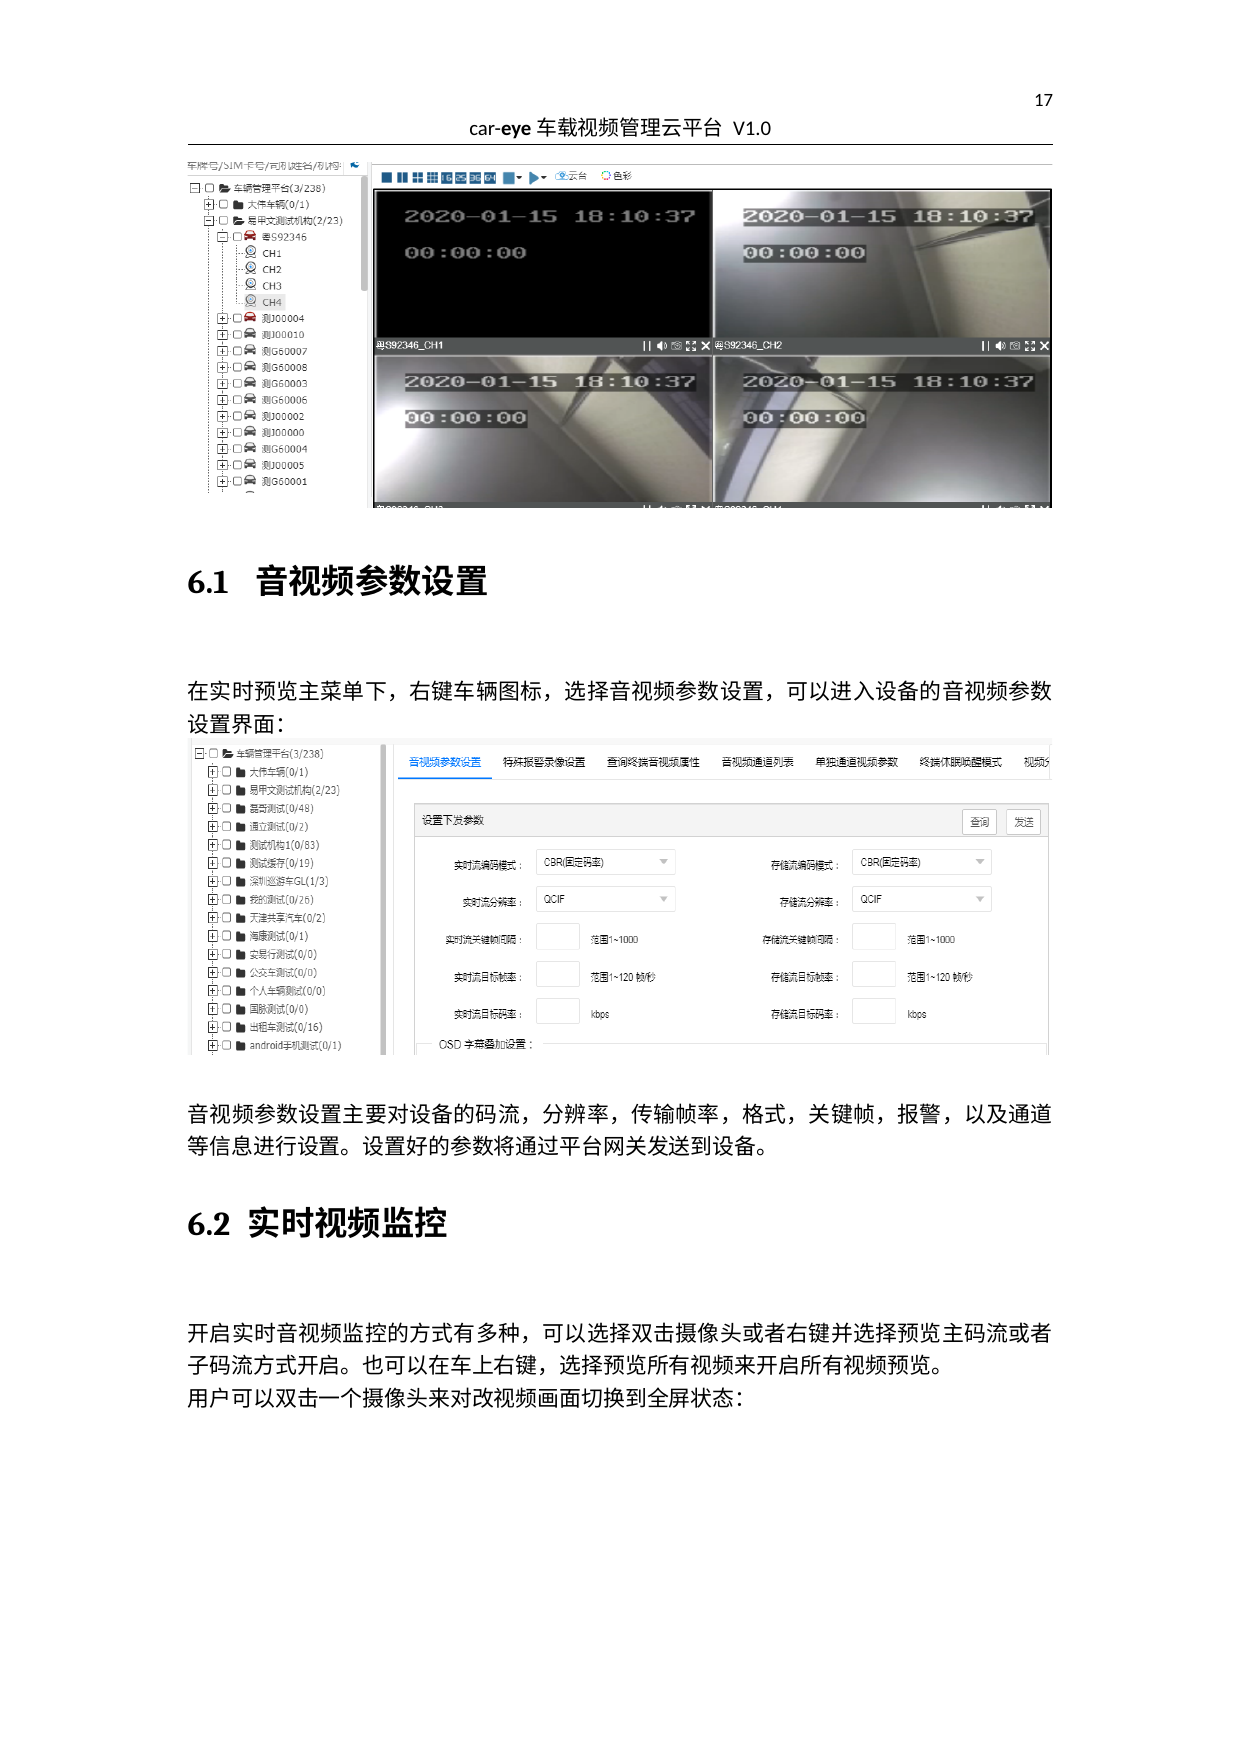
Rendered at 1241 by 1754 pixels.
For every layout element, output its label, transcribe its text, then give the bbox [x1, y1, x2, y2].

picture [187, 738, 1053, 1055]
subtitle 实时视频监控 [187, 1188, 1053, 1253]
text 音视频参数设置主要对设备的码流，分辨率，传输帧率，格式，关键帧，报警，以及通道等信息进行设置。设置好的参数将通过平台网关发送到设备。 [187, 1096, 1053, 1161]
text 在实时预览主菜单下，右键车辆图标，选择音视频参数设置，可以进入设备的音视频参数设置界面： [187, 674, 1053, 738]
picture [187, 162, 1053, 508]
text 开启实时音视频监控的方式有多种，可以选择双击摄像头或者右键并选择预览主码流或者子码流方式开启。也可以在车上右键，选择预览所有视频来开启所有视频预览。 [187, 1316, 1053, 1381]
subtitle 音视频参数设置 [187, 547, 1053, 612]
text 用户可以双击一个摄像头来对改视频画面切换到全屏状态： [187, 1381, 1053, 1413]
